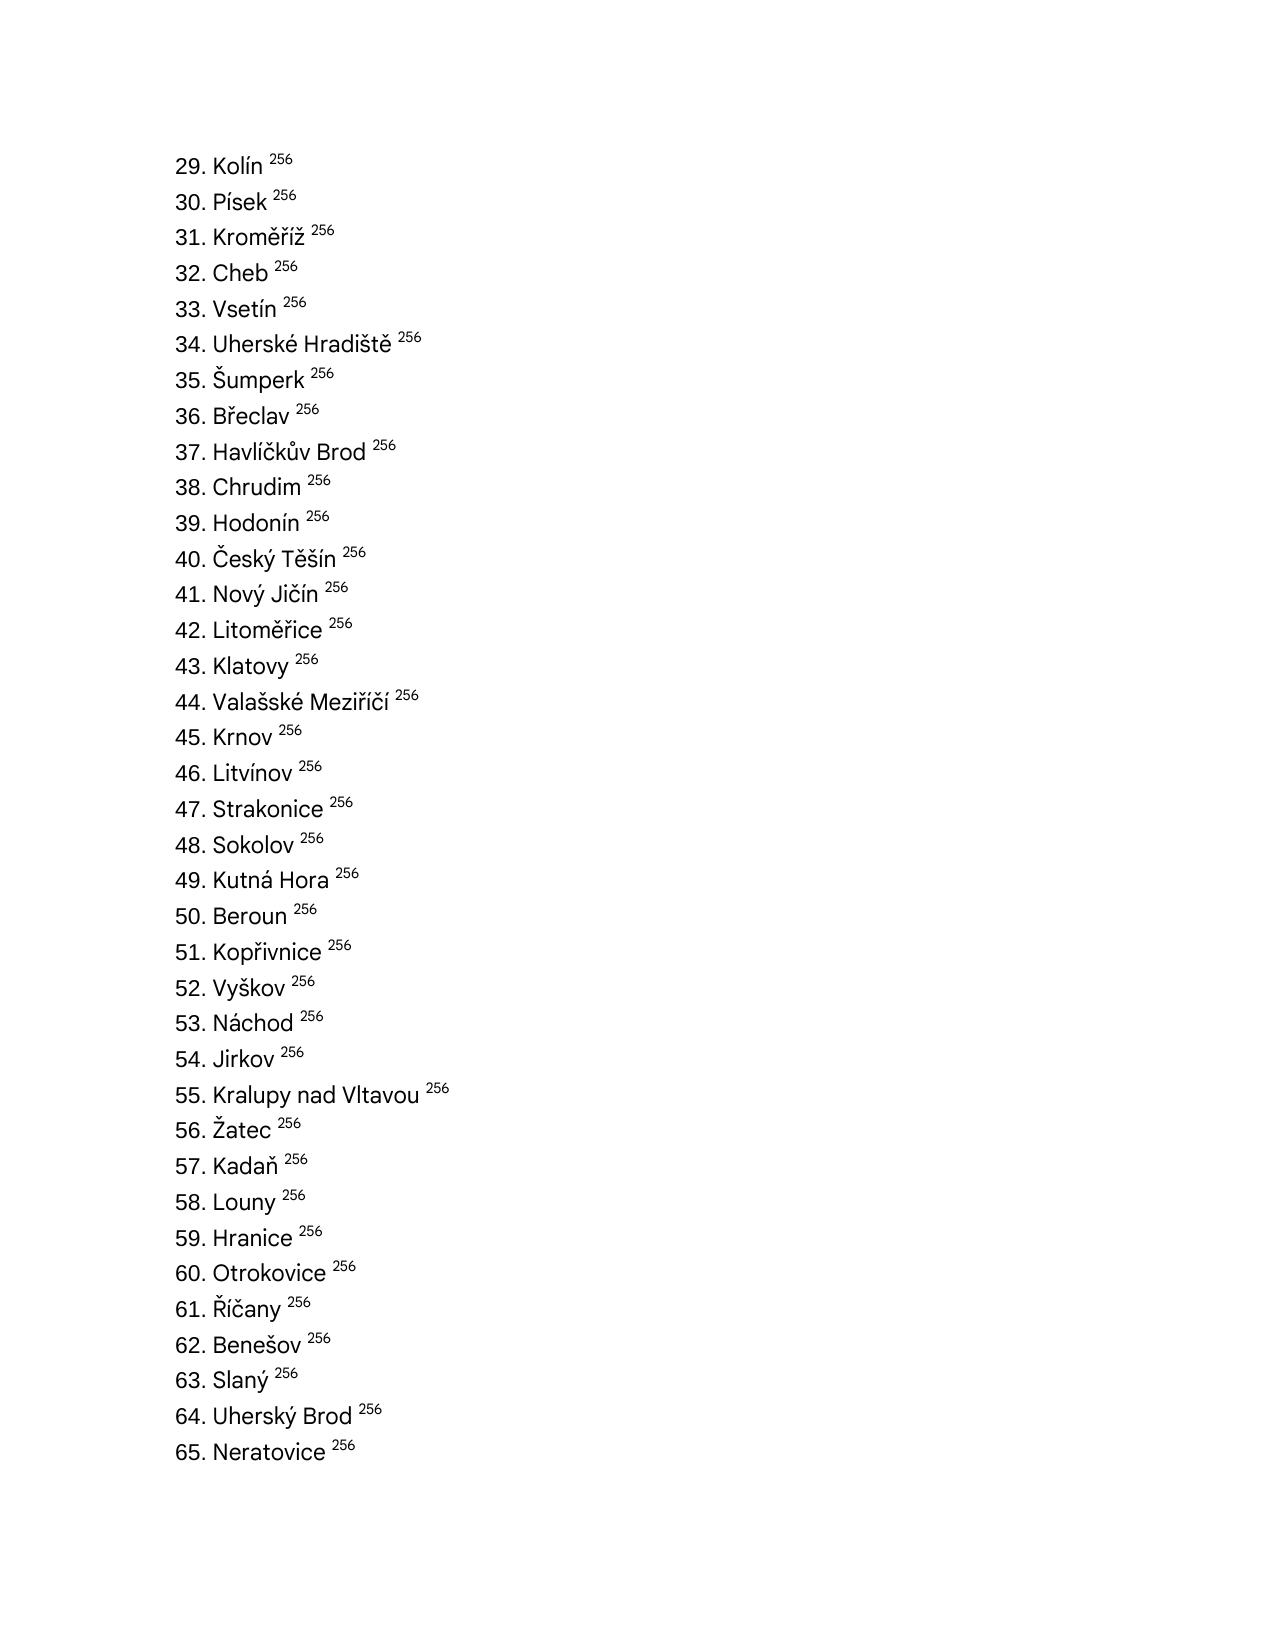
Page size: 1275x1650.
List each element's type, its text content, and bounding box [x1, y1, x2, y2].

list Strakonice 256 [175, 793, 1125, 824]
list Jirkov 256 [175, 1043, 1125, 1074]
list Krnov 256 [175, 722, 1125, 753]
list Chrudim 256 [175, 472, 1125, 503]
list Otrokovice 256 [175, 1258, 1125, 1289]
list Benešov 256 [175, 1329, 1125, 1360]
list Slaný 256 [175, 1365, 1125, 1396]
list Kutná Hora 256 [175, 864, 1125, 896]
list Náchod 256 [175, 1007, 1125, 1039]
list Písek 256 [175, 186, 1125, 217]
list Klatovy 256 [175, 650, 1125, 682]
list Vsetín 256 [175, 293, 1125, 324]
list Louny 256 [175, 1186, 1125, 1217]
list Kroměříž 256 [175, 221, 1125, 253]
list Kolín 256 [175, 150, 1125, 181]
list Beroun 256 [175, 900, 1125, 932]
list Kopřivnice 256 [175, 936, 1125, 967]
list Cheb 256 [175, 257, 1125, 288]
list Neratovice 256 [175, 1436, 1125, 1468]
list Kralupy nad Vltavou 256 [175, 1079, 1125, 1110]
list Nový Jičín 256 [175, 579, 1125, 610]
list Hodonín 256 [175, 507, 1125, 539]
list Uherský Brod 256 [175, 1401, 1125, 1432]
list Litoměřice 256 [175, 614, 1125, 646]
list Kadaň 256 [175, 1150, 1125, 1182]
list Litvínov 256 [175, 757, 1125, 789]
list Břeclav 256 [175, 400, 1125, 431]
list Sokolov 256 [175, 829, 1125, 860]
list Valašské Meziříčí 256 [175, 686, 1125, 717]
list Vyškov 256 [175, 972, 1125, 1003]
list Havlíčkův Brod 256 [175, 436, 1125, 467]
list Žatec 256 [175, 1115, 1125, 1146]
list Hranice 256 [175, 1222, 1125, 1253]
list Šumperk 256 [175, 364, 1125, 396]
list Uherské Hradiště 256 [175, 329, 1125, 360]
list Říčany 256 [175, 1293, 1125, 1325]
list Český Těšín 256 [175, 543, 1125, 574]
